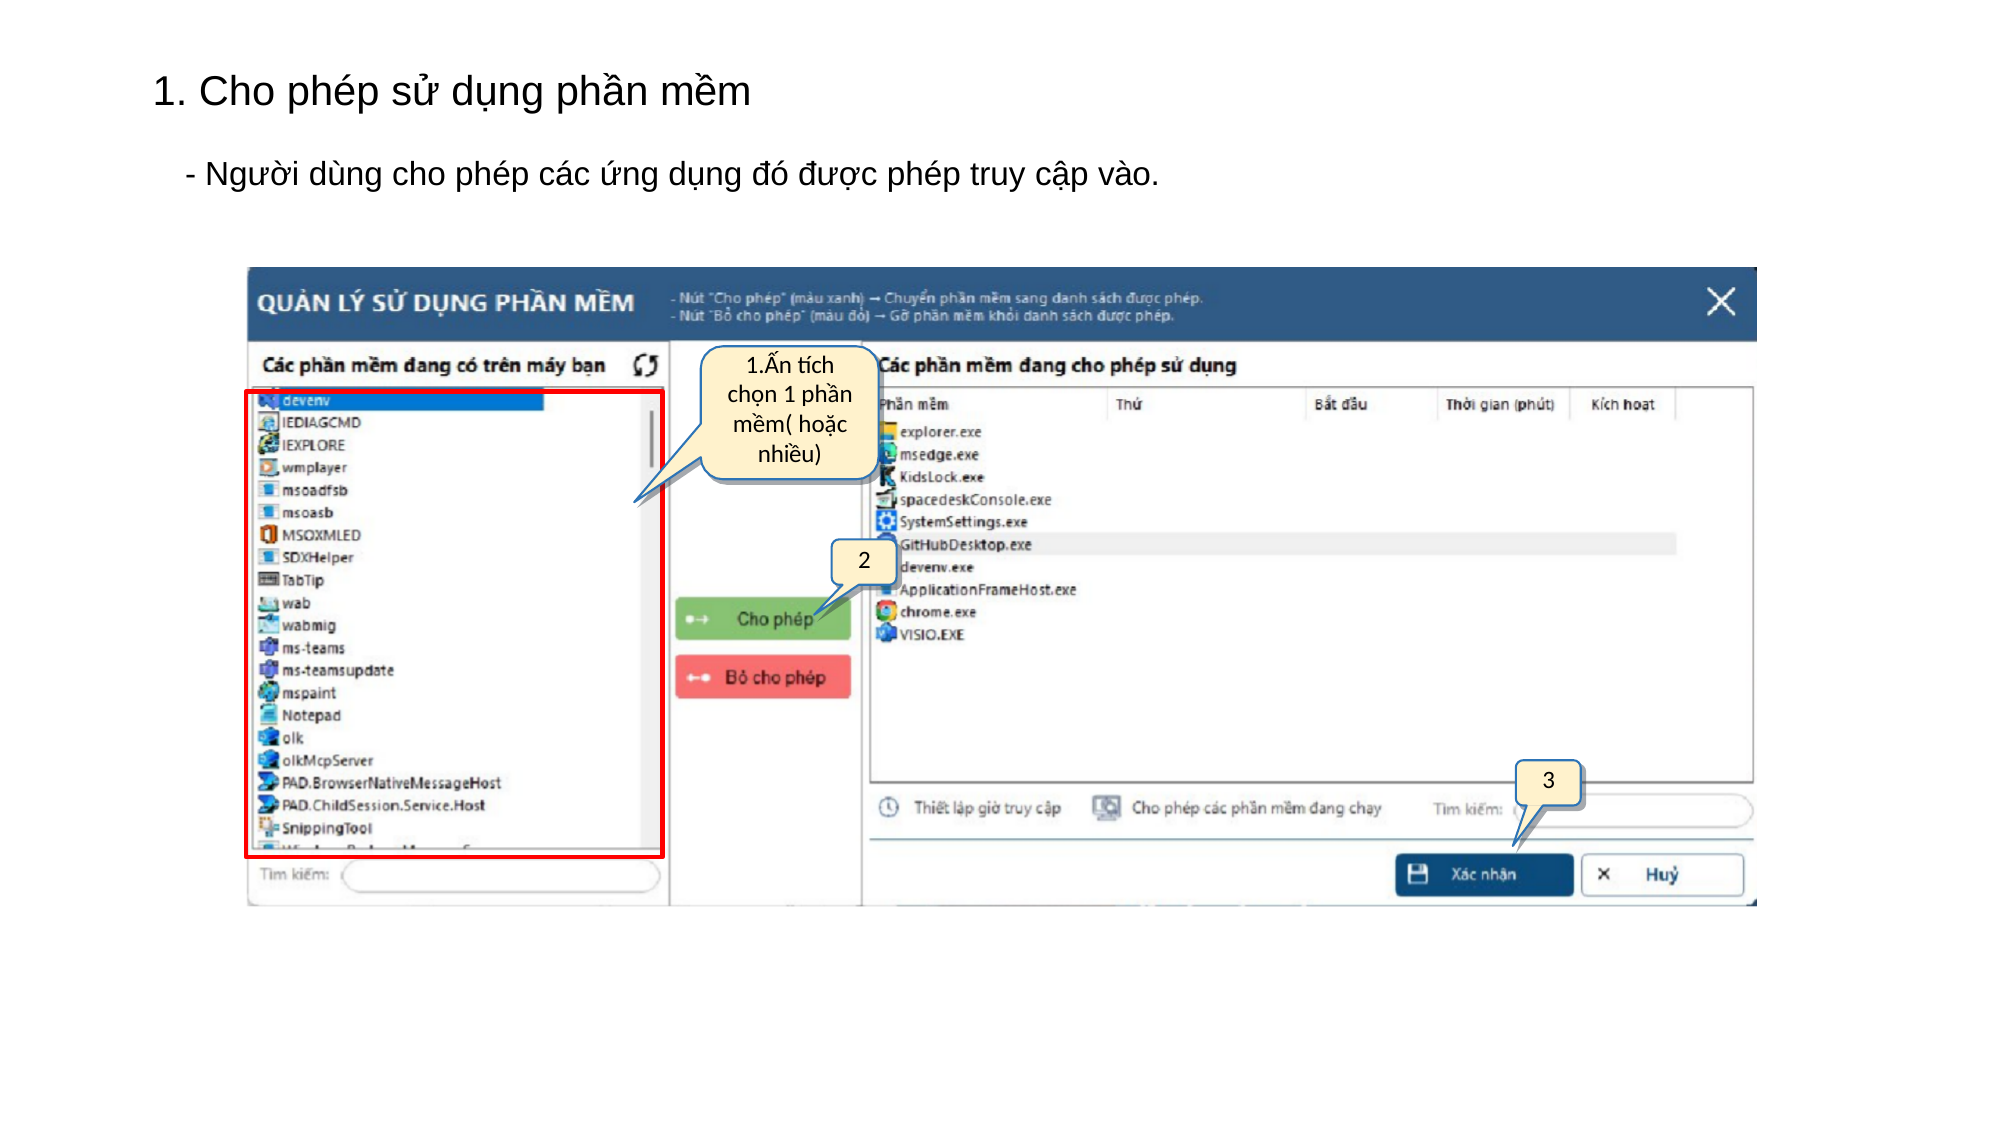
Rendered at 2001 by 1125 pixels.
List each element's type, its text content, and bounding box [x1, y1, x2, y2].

picture [246, 267, 1757, 907]
list Cho phép sử dụng phần mềm [152, 66, 1867, 114]
picture [248, 394, 660, 855]
list Người dùng cho phép các ứng dụng đó được phép truy cập vào. [185, 154, 1867, 192]
